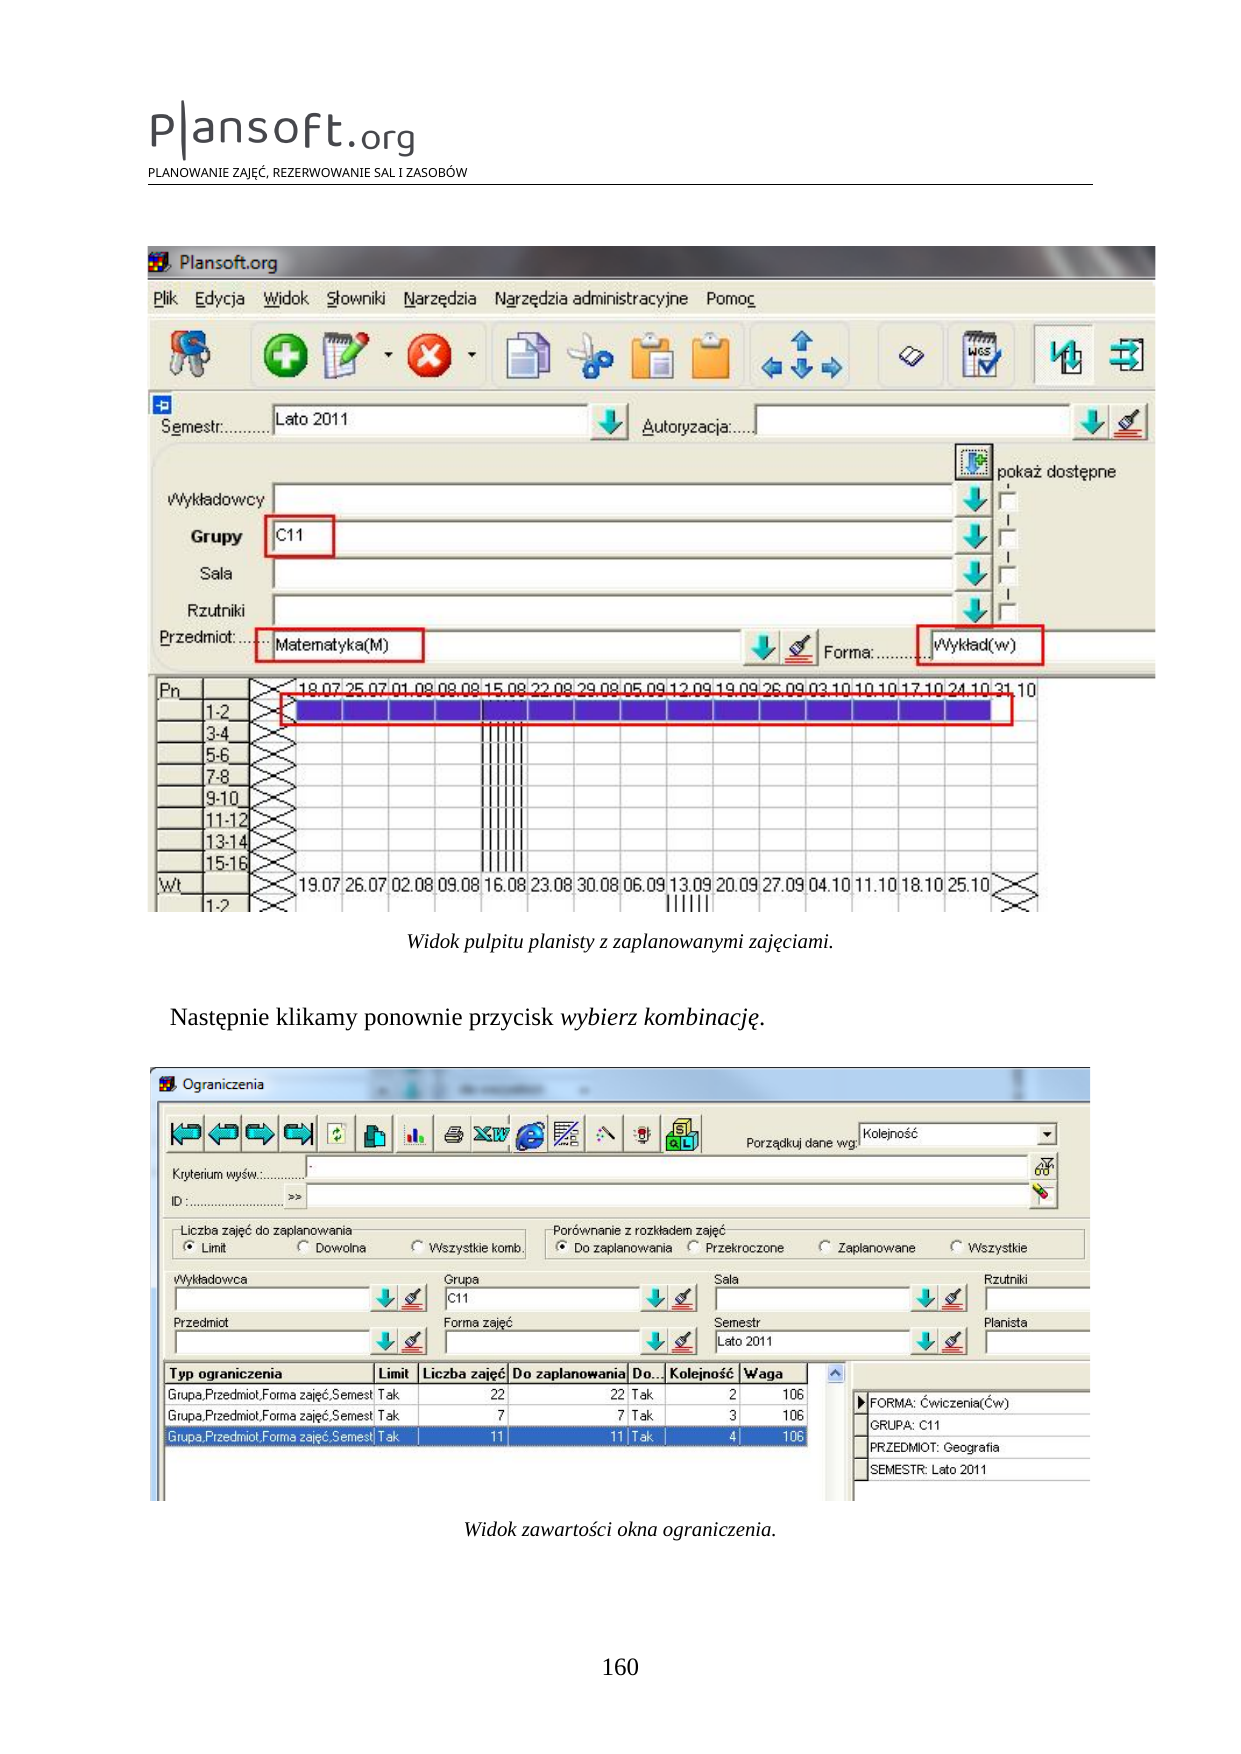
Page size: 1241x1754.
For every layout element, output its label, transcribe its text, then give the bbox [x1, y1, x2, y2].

picture [150, 1067, 1091, 1501]
text Następnie klikamy ponownie przycisk wybierz kombinację. [148, 1002, 1093, 1030]
picture [147, 246, 1156, 912]
text Widok zawartości okna ograniczenia. [148, 1517, 1093, 1541]
picture [147, 73, 418, 165]
text Widok pulpitu planisty z zaplanowanymi zajęciami. [148, 928, 1093, 953]
